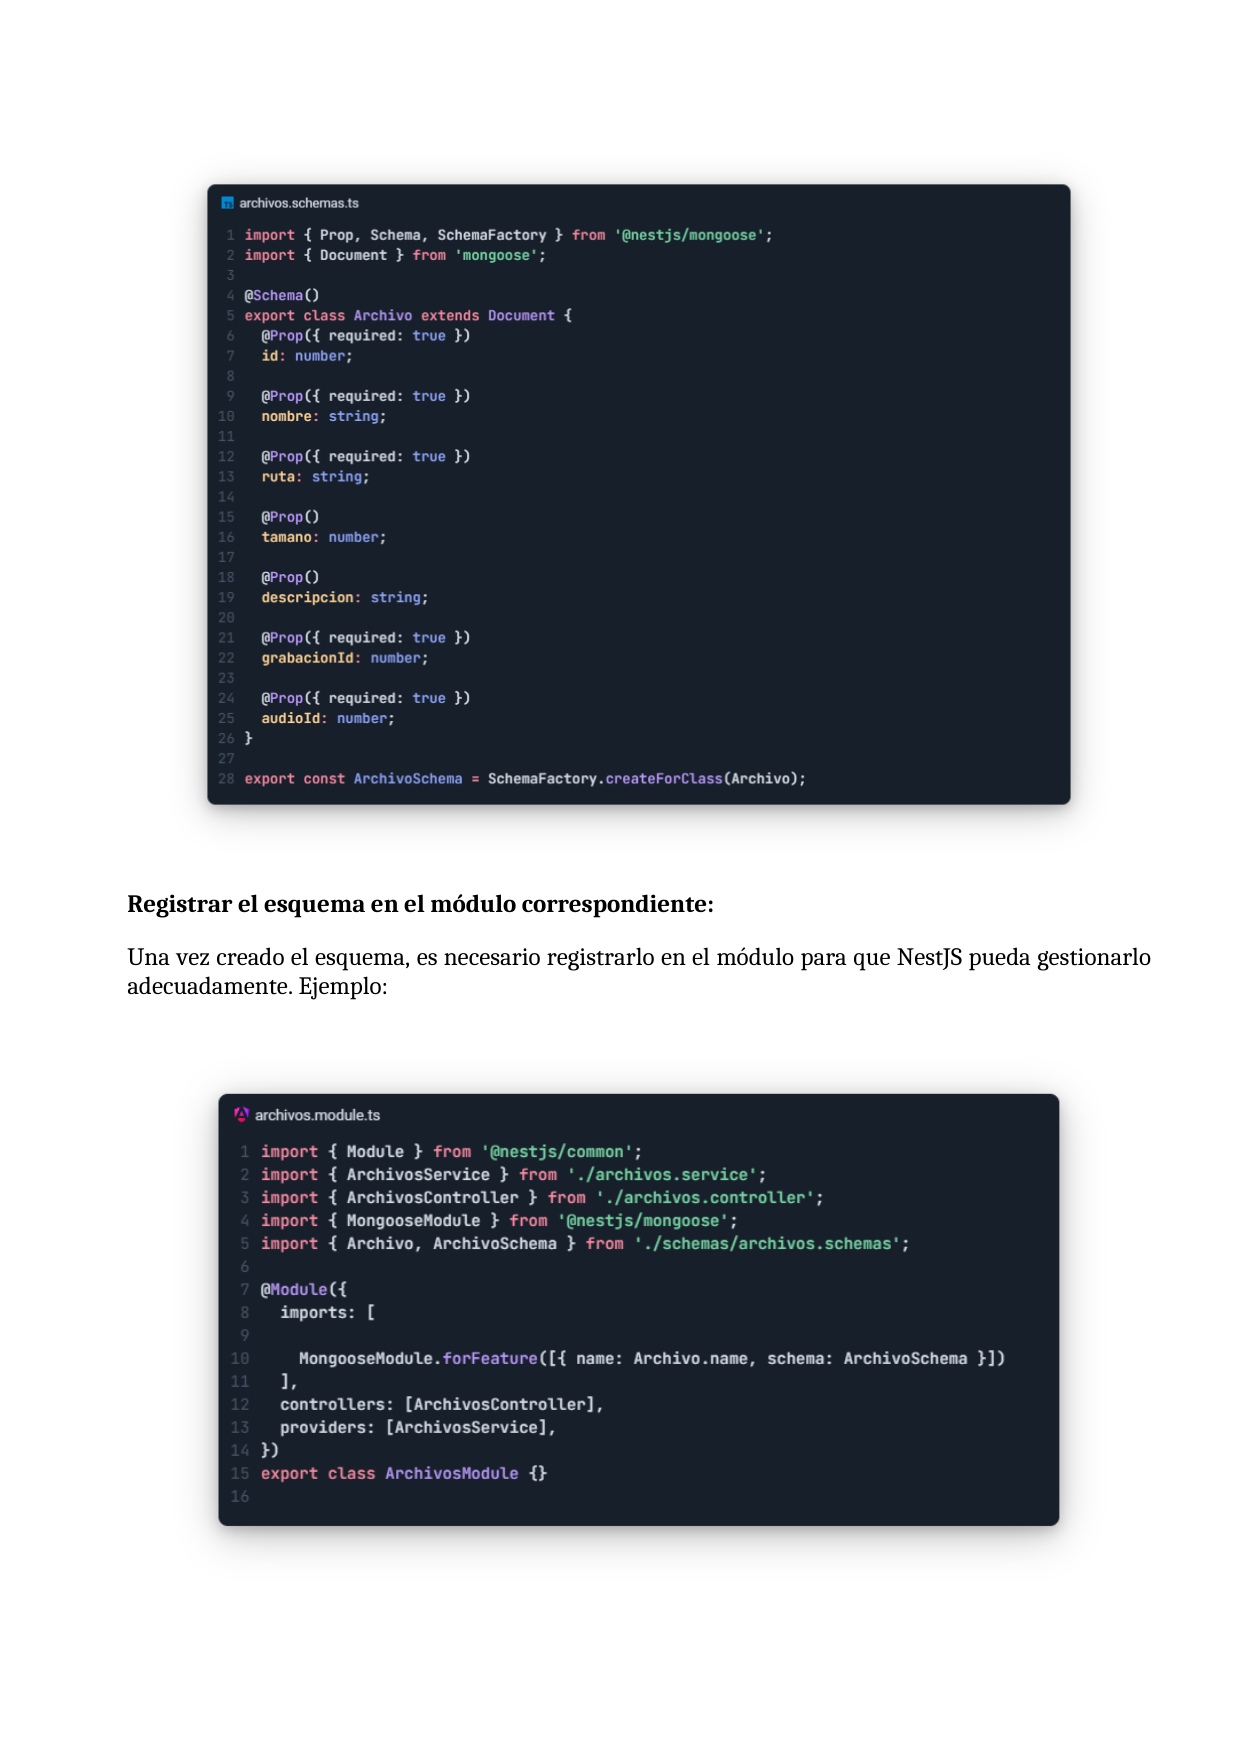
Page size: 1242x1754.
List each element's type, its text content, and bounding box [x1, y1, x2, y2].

text Registrar el esquema en el módulo correspondiente: [127, 889, 1152, 918]
picture [127, 125, 1151, 865]
picture [127, 1025, 1151, 1595]
text Una vez creado el esquema, es necesario registrarlo en el módulo para que NestJS pueda gestionarlo adecuadamente. Ejemplo: [127, 943, 1152, 1001]
